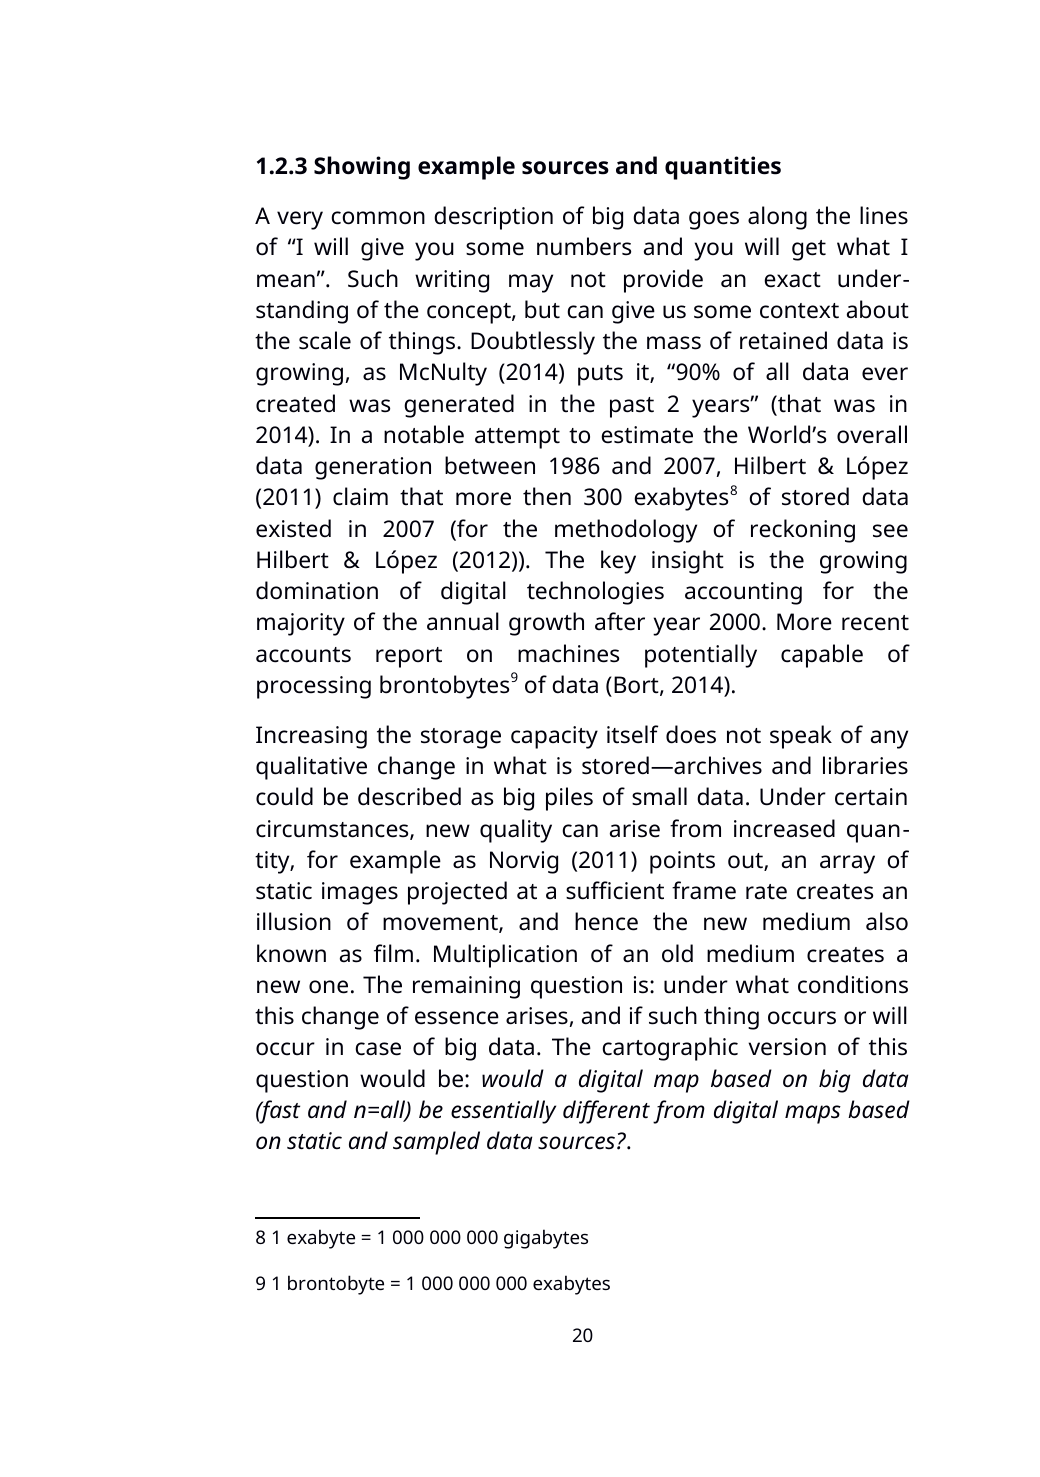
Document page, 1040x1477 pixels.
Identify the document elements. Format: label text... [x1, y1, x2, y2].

subtitle 1.2.3 Showing example sources and quantities [255, 150, 910, 181]
text Increasing the storage capacity itself does not speak of any qualitative change in what is stored—archives and libraries could be described as big piles of small data. Under certain circumstances, new quality can arise from increased quantity, for example as Norvig (2011) points out, an array of static images projected at a sufficient frame rate creates an illusion of movement, and hence the new medium also known as film. Multiplication of an old medium creates a new one. The remaining question is: under what conditions this change of essence arises, and if such thing occurs or will occur in case of big data. The cartographic version of this question would be: would a digital map based on big data (fast and n=all) be essentially different from digital maps based on static and sampled data sources?. [255, 719, 910, 1156]
text A very common description of big data goes along the lines of “I will give you some numbers and you will get what I mean”. Such writing may not provide an exact understanding of the concept, but can give us some context about the scale of things. Doubtlessly the mass of retained data is growing, as McNulty (2014) puts it, “90% of all data ever created was generated in the past 2 years” (that was in 2014). In a notable attempt to estimate the World’s overall data generation between 1986 and 2007, Hilbert & López (2011) claim that more then 300 exabytes of stored data existed in 2007 (for the methodology of reckoning see Hilbert & López (2012)). The key insight is the growing domination of digital technologies accounting for the majority of the annual growth after year 2000. More recent accounts report on machines potentially capable of processing brontobytes of data (Bort, 2014). [255, 200, 910, 700]
